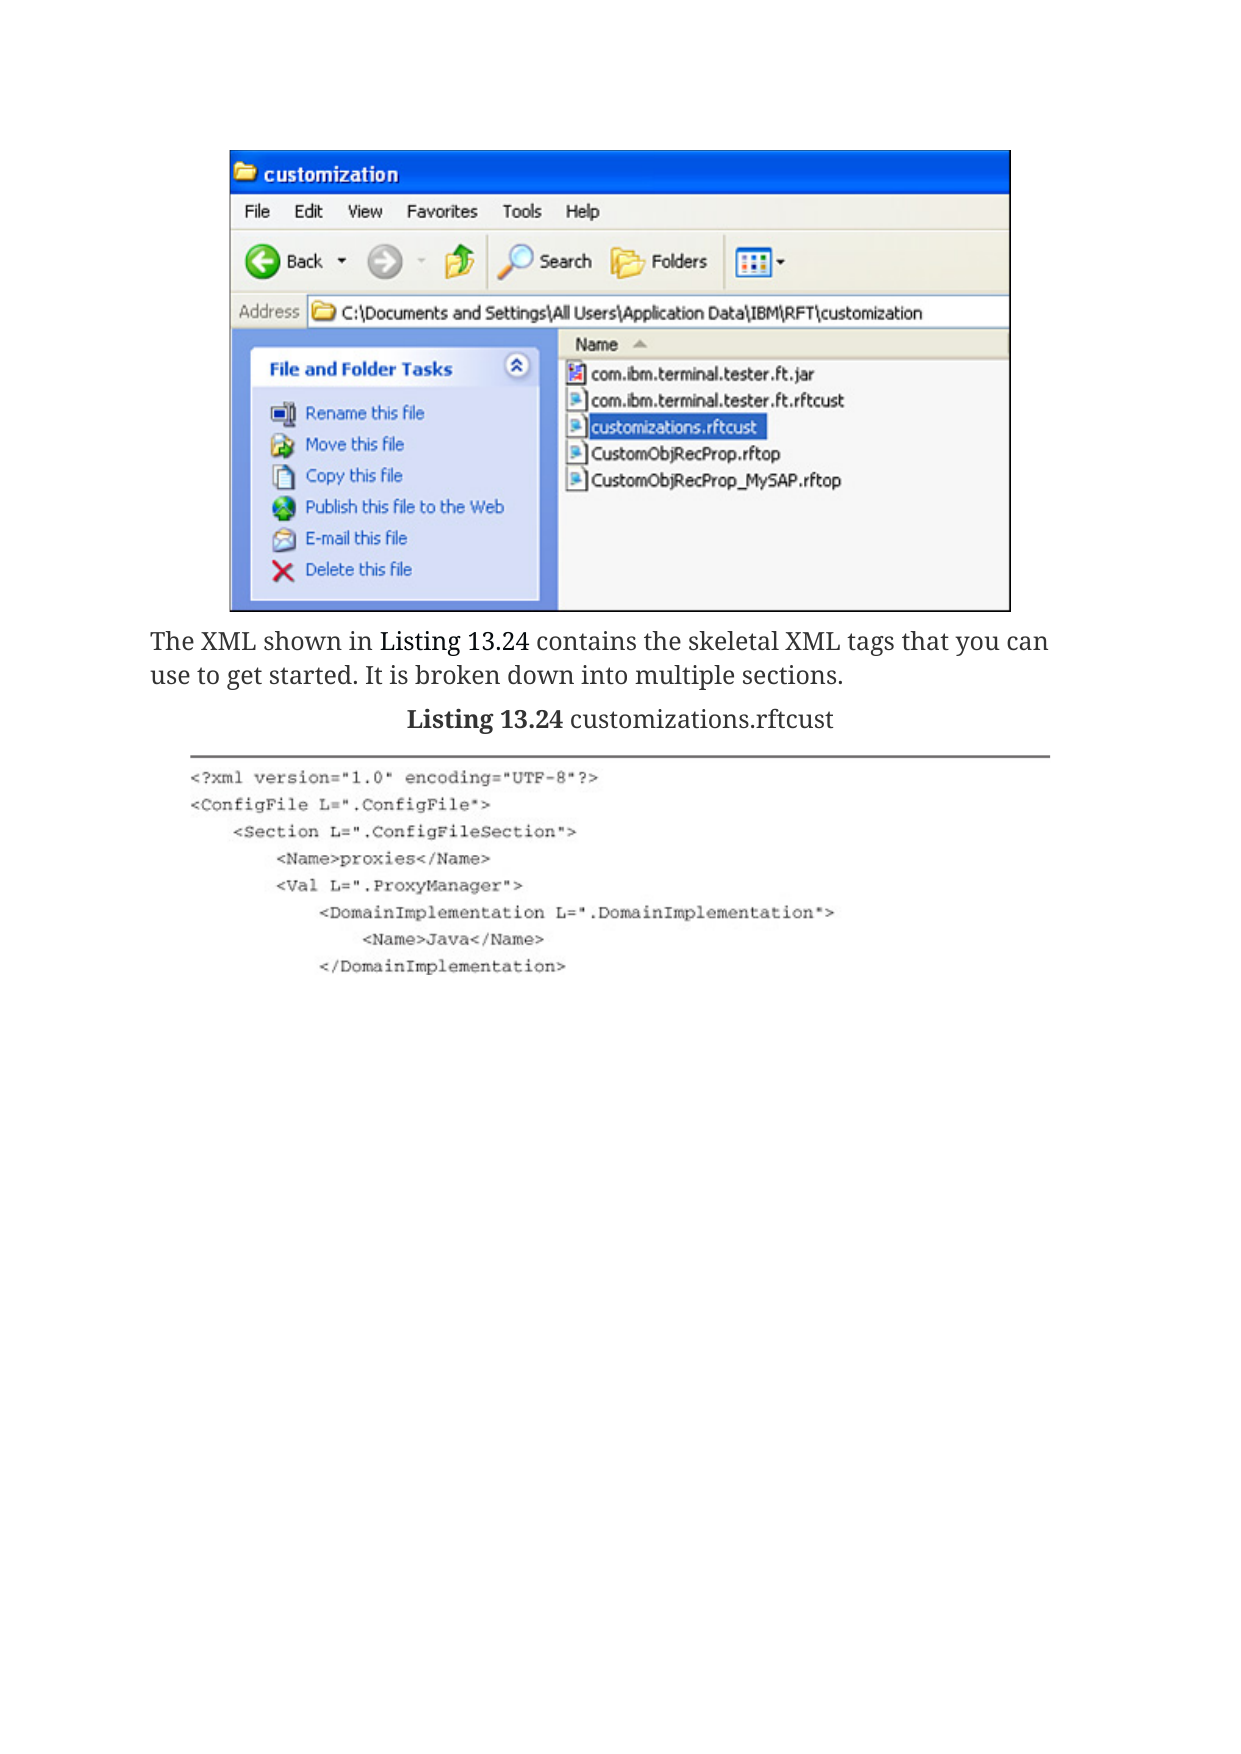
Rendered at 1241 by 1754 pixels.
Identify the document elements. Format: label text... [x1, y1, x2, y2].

picture [229, 150, 1011, 612]
picture [190, 755, 1050, 975]
text Listing 13.24 customizations.rftcust [150, 702, 1090, 736]
text The XML shown in Listing 13.24 contains the skeletal XML tags that you can use to get started. It is broken down into multiple sections. [150, 624, 1090, 692]
